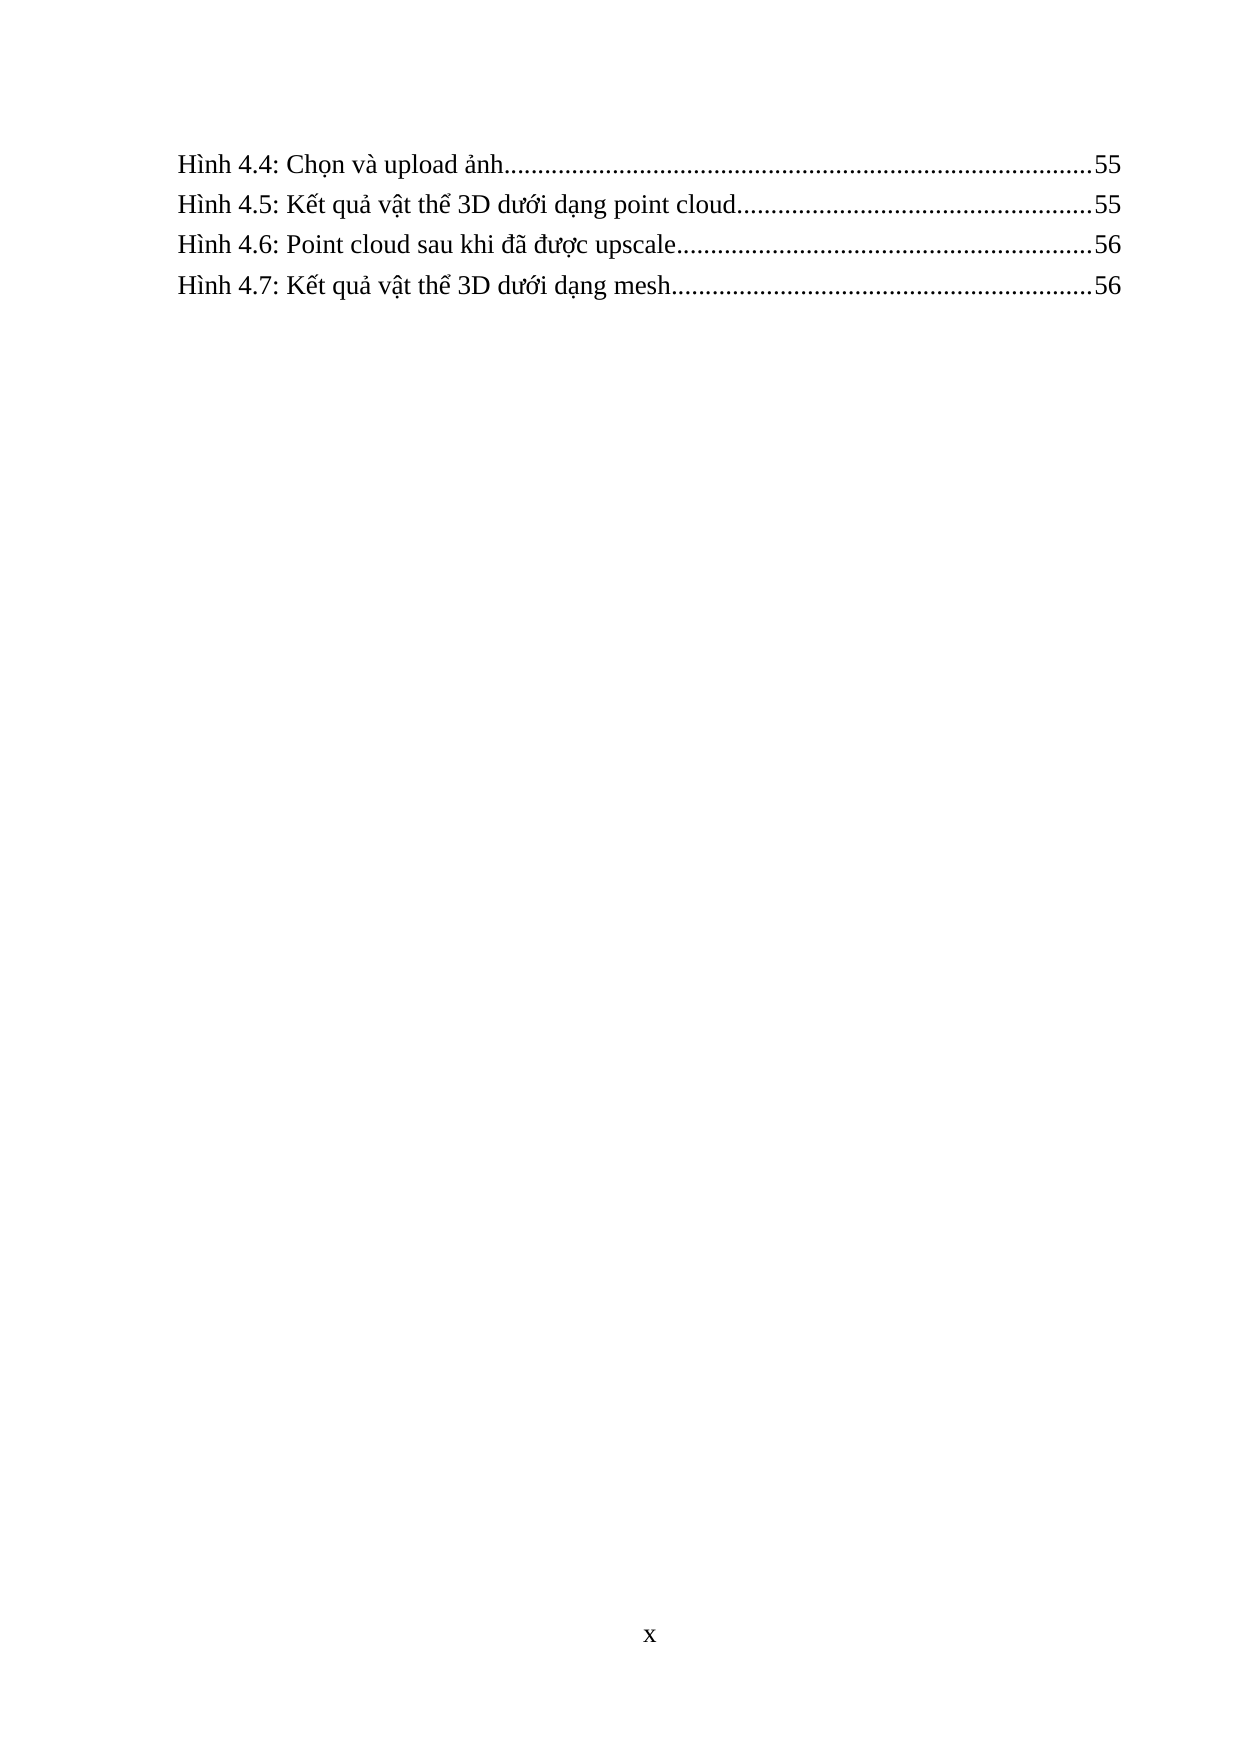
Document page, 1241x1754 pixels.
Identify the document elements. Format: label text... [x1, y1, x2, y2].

text Hình 4.4: Chọn và upload ảnh 55 [177, 148, 1122, 179]
text Hình 4.6: Point cloud sau khi đã được upscale 56 [177, 228, 1122, 260]
text Hình 4.5: Kết quả vật thể 3D dưới dạng point cloud 55 [177, 188, 1122, 219]
text Hình 4.7: Kết quả vật thể 3D dưới dạng mesh 56 [177, 269, 1122, 300]
